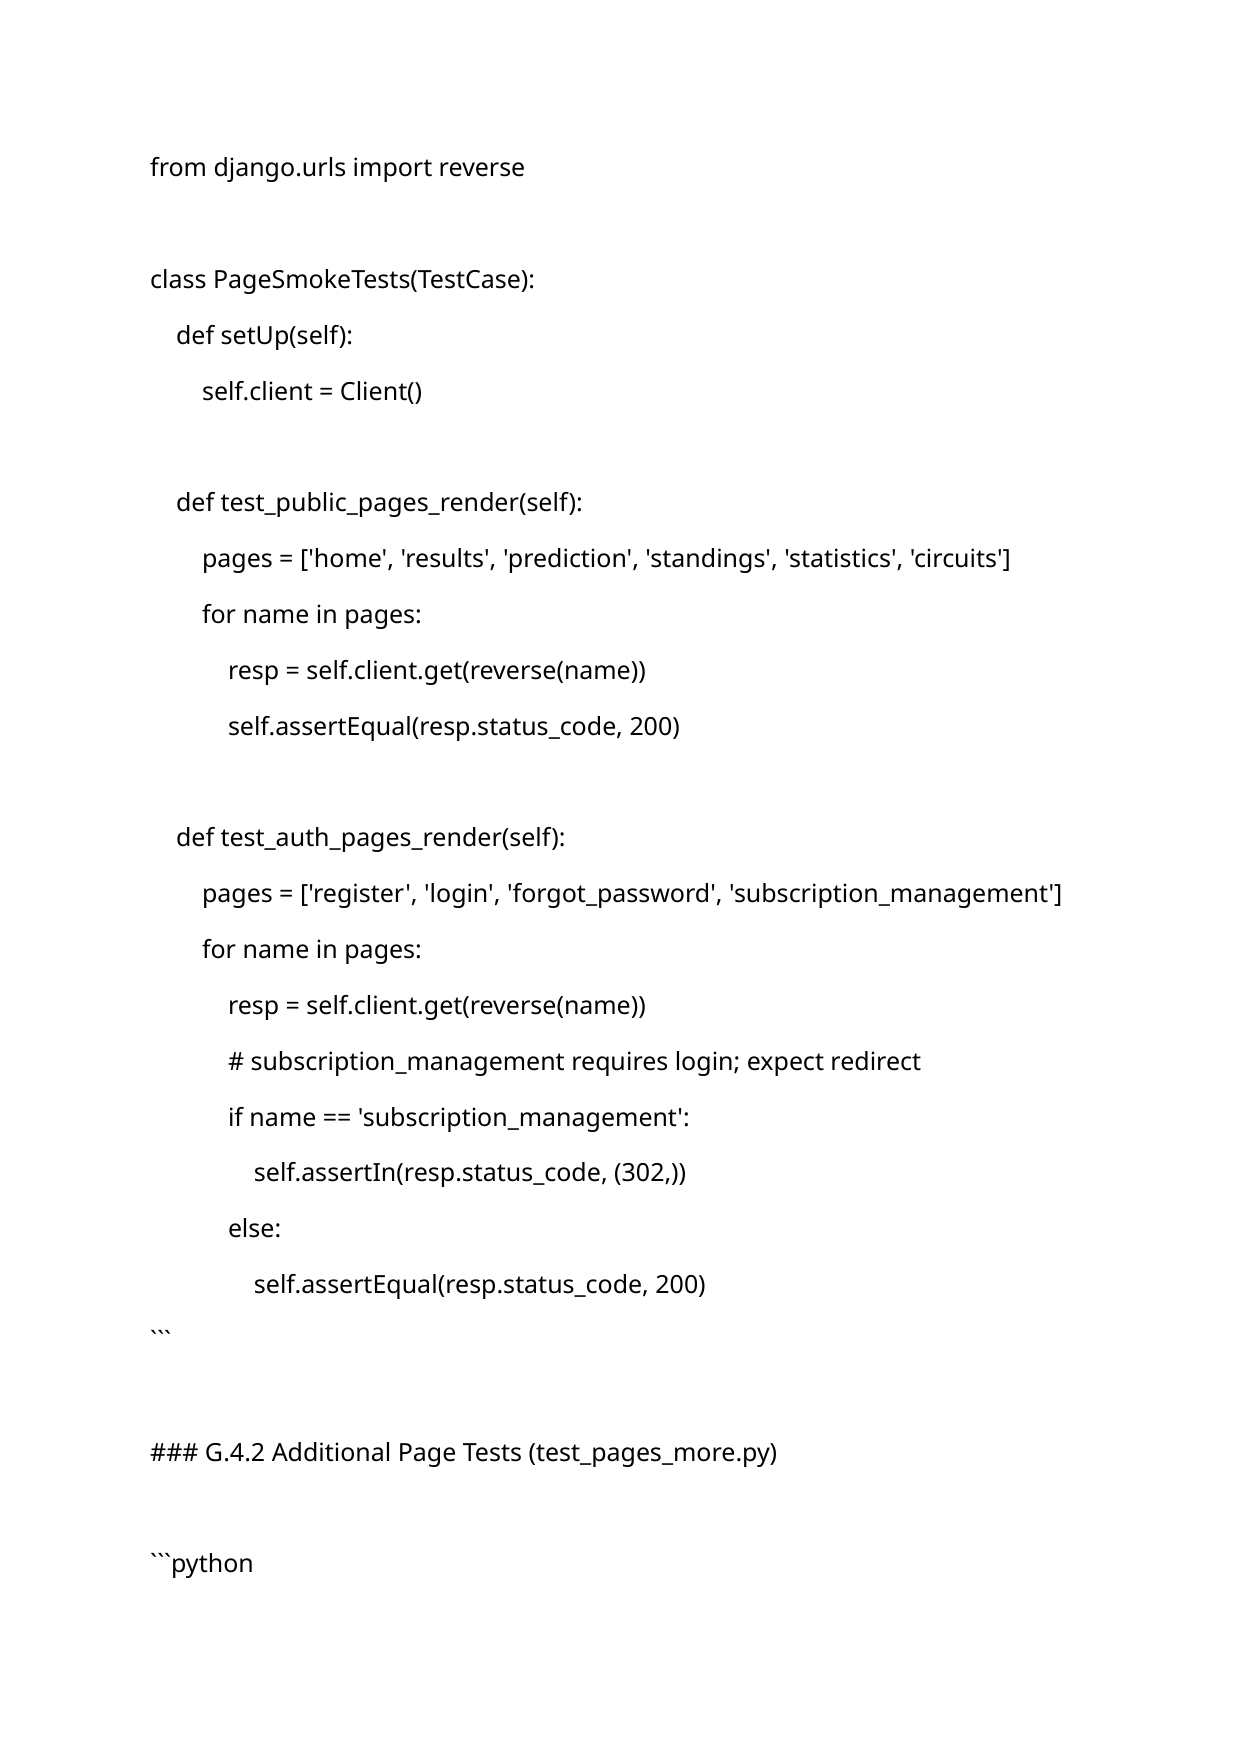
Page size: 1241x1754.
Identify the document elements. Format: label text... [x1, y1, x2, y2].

text def setUp(self): [150, 317, 1090, 352]
text if name == 'subscription_management': [150, 1099, 1090, 1133]
text # subscription_management requires login; expect redirect [150, 1043, 1090, 1077]
text self.assertIn(resp.status_code, (302,)) [150, 1155, 1090, 1189]
text resp = self.client.get(reverse(name)) [150, 652, 1090, 687]
text for name in pages: [150, 932, 1090, 966]
text for name in pages: [150, 597, 1090, 631]
text else: [150, 1211, 1090, 1245]
text resp = self.client.get(reverse(name)) [150, 987, 1090, 1022]
text ### G.4.2 Additional Page Tests (test_pages_more.py) [150, 1434, 1090, 1468]
text self.assertEqual(resp.status_code, 200) [150, 708, 1090, 742]
text self.assertEqual(resp.status_code, 200) [150, 1267, 1090, 1301]
text pages = ['register', 'login', 'forgot_password', 'subscription_management'] [150, 876, 1090, 910]
text def test_auth_pages_render(self): [150, 820, 1090, 854]
text pages = ['home', 'results', 'prediction', 'standings', 'statistics', 'circuits'] [150, 541, 1090, 575]
text self.client = Client() [150, 373, 1090, 407]
text ``` [150, 1322, 1090, 1357]
text from django.urls import reverse [150, 150, 1090, 184]
text ```python [150, 1546, 1090, 1580]
text def test_public_pages_render(self): [150, 485, 1090, 519]
text class PageSmokeTests(TestCase): [150, 262, 1090, 296]
